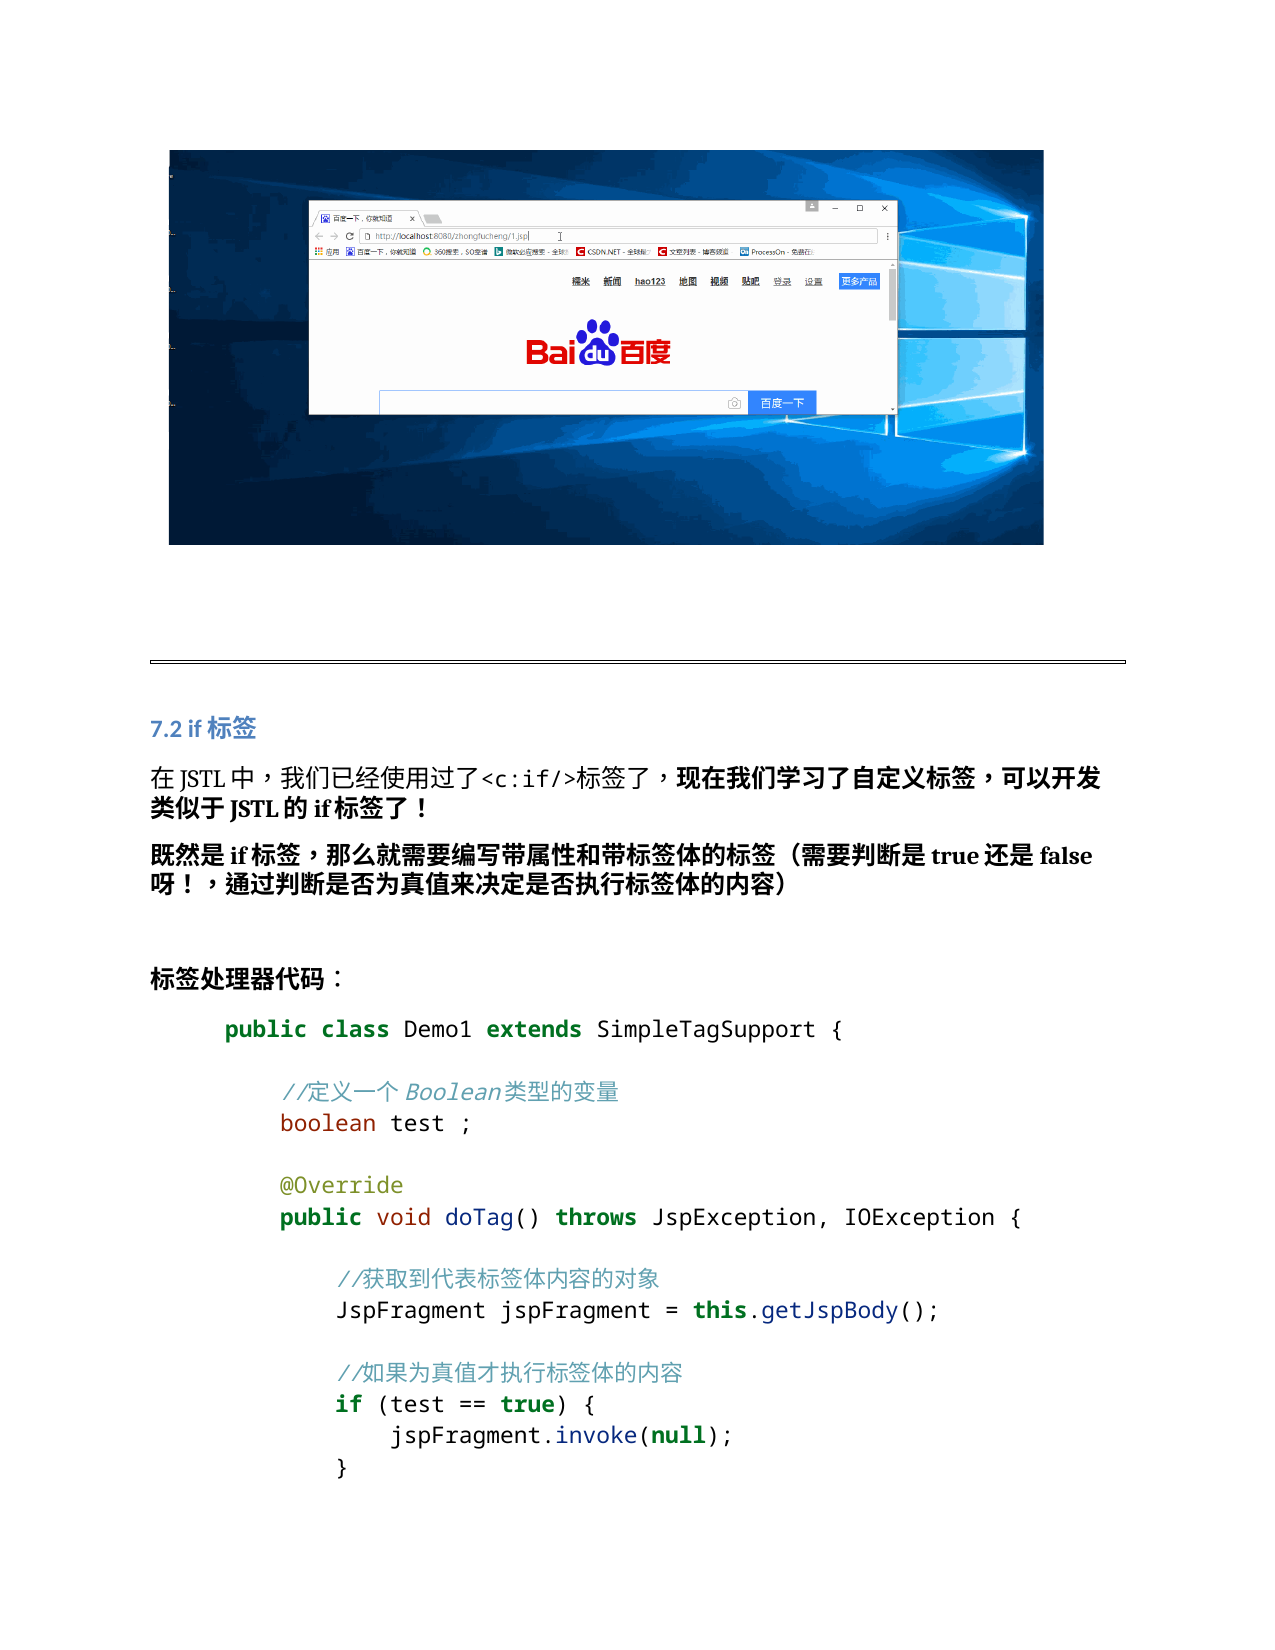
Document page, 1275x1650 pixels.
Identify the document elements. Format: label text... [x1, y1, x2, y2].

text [150, 1013, 1125, 1482]
text 在JSTL中，我们已经使用过了<c:if/>标签了，现在我们学习了自定义标签，可以开发类似于JSTL的if标签了！ [150, 763, 1125, 823]
text 既然是if标签，那么就需要编写带属性和带标签体的标签（需要判断是true还是false呀！，通过判断是否为真值来决定是否执行标签体的内容） [150, 842, 1125, 899]
picture [168, 150, 1044, 545]
text 标签处理器代码： [150, 966, 1125, 994]
subtitle 7.2 if标签 [150, 710, 1125, 744]
